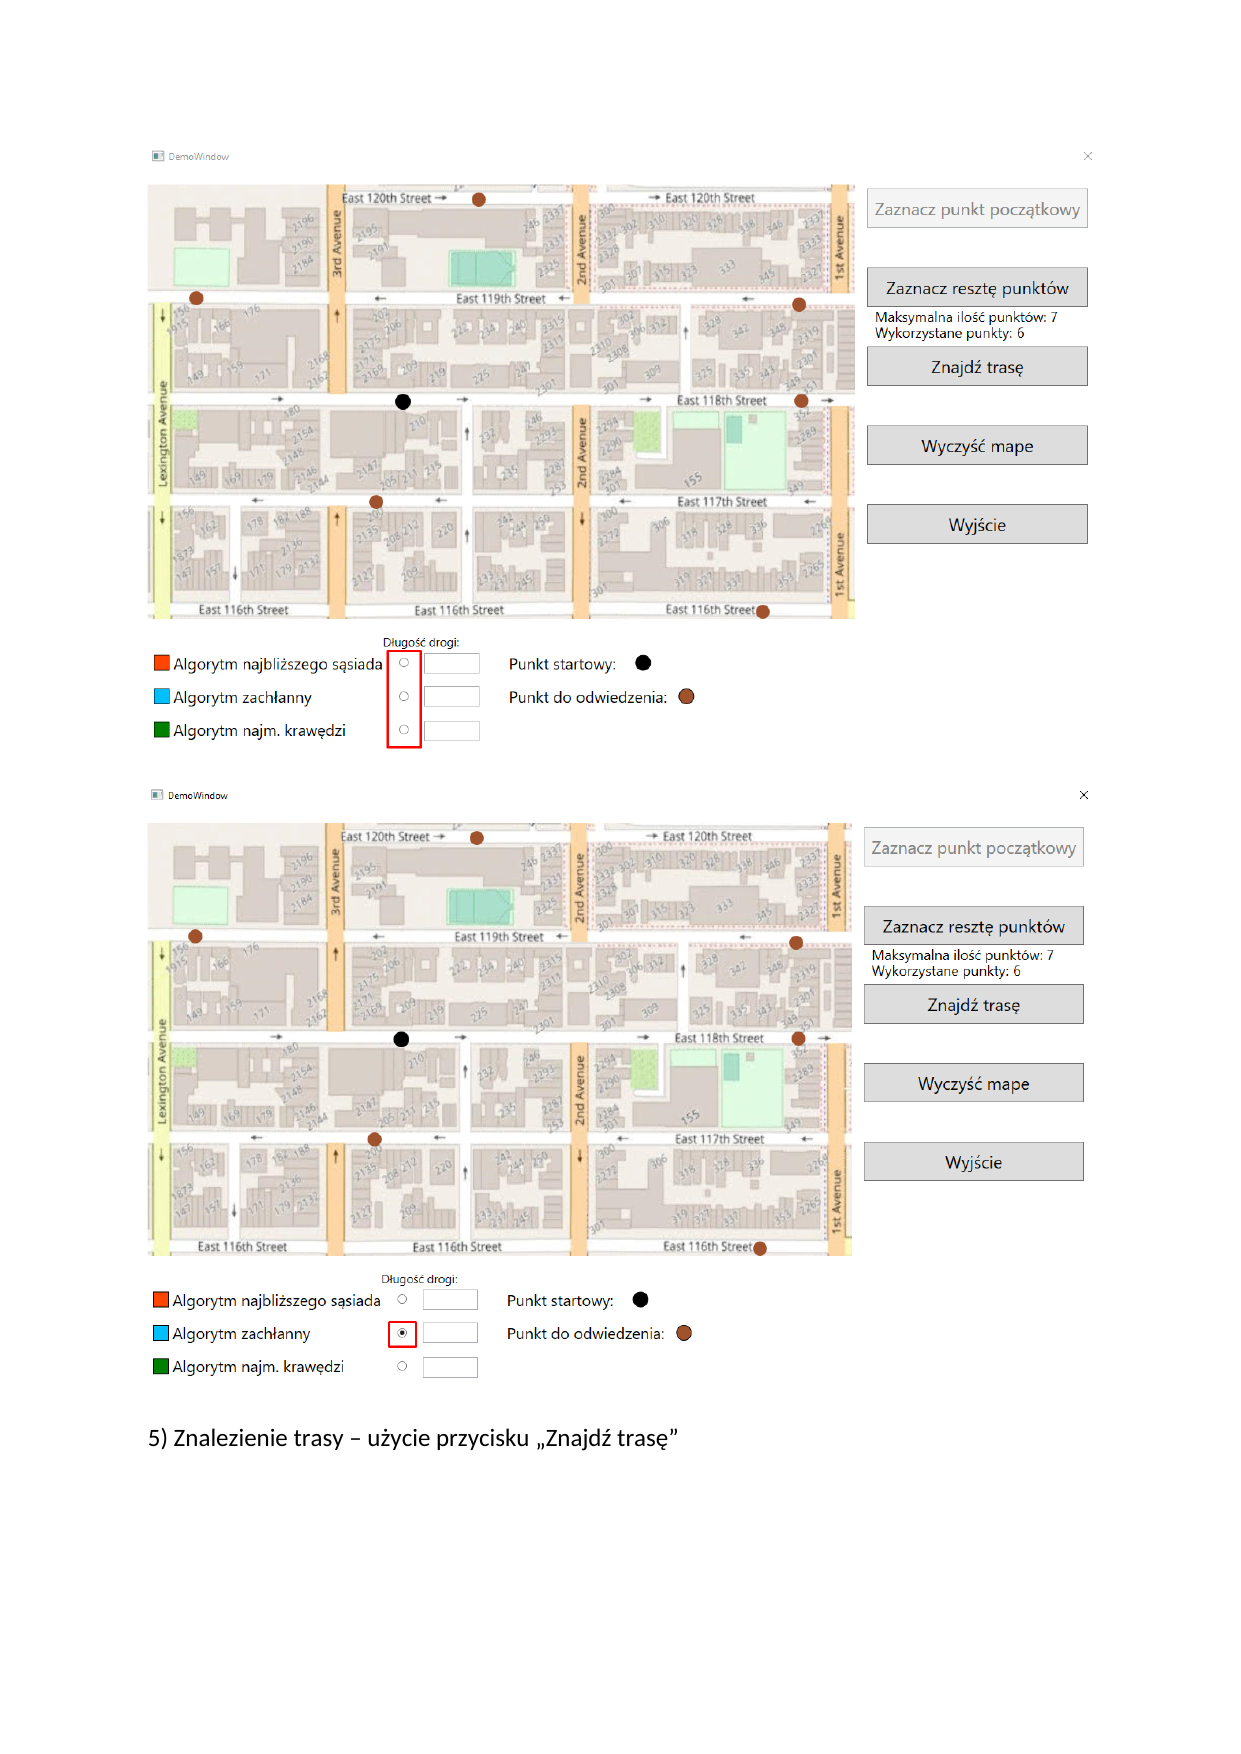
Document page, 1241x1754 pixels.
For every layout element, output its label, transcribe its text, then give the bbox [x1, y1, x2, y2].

picture [147, 147, 1093, 767]
text 5) Znalezienie trasy – użycie przycisku „Znajdź trasę” [148, 1422, 1093, 1453]
picture [147, 785, 1093, 1404]
